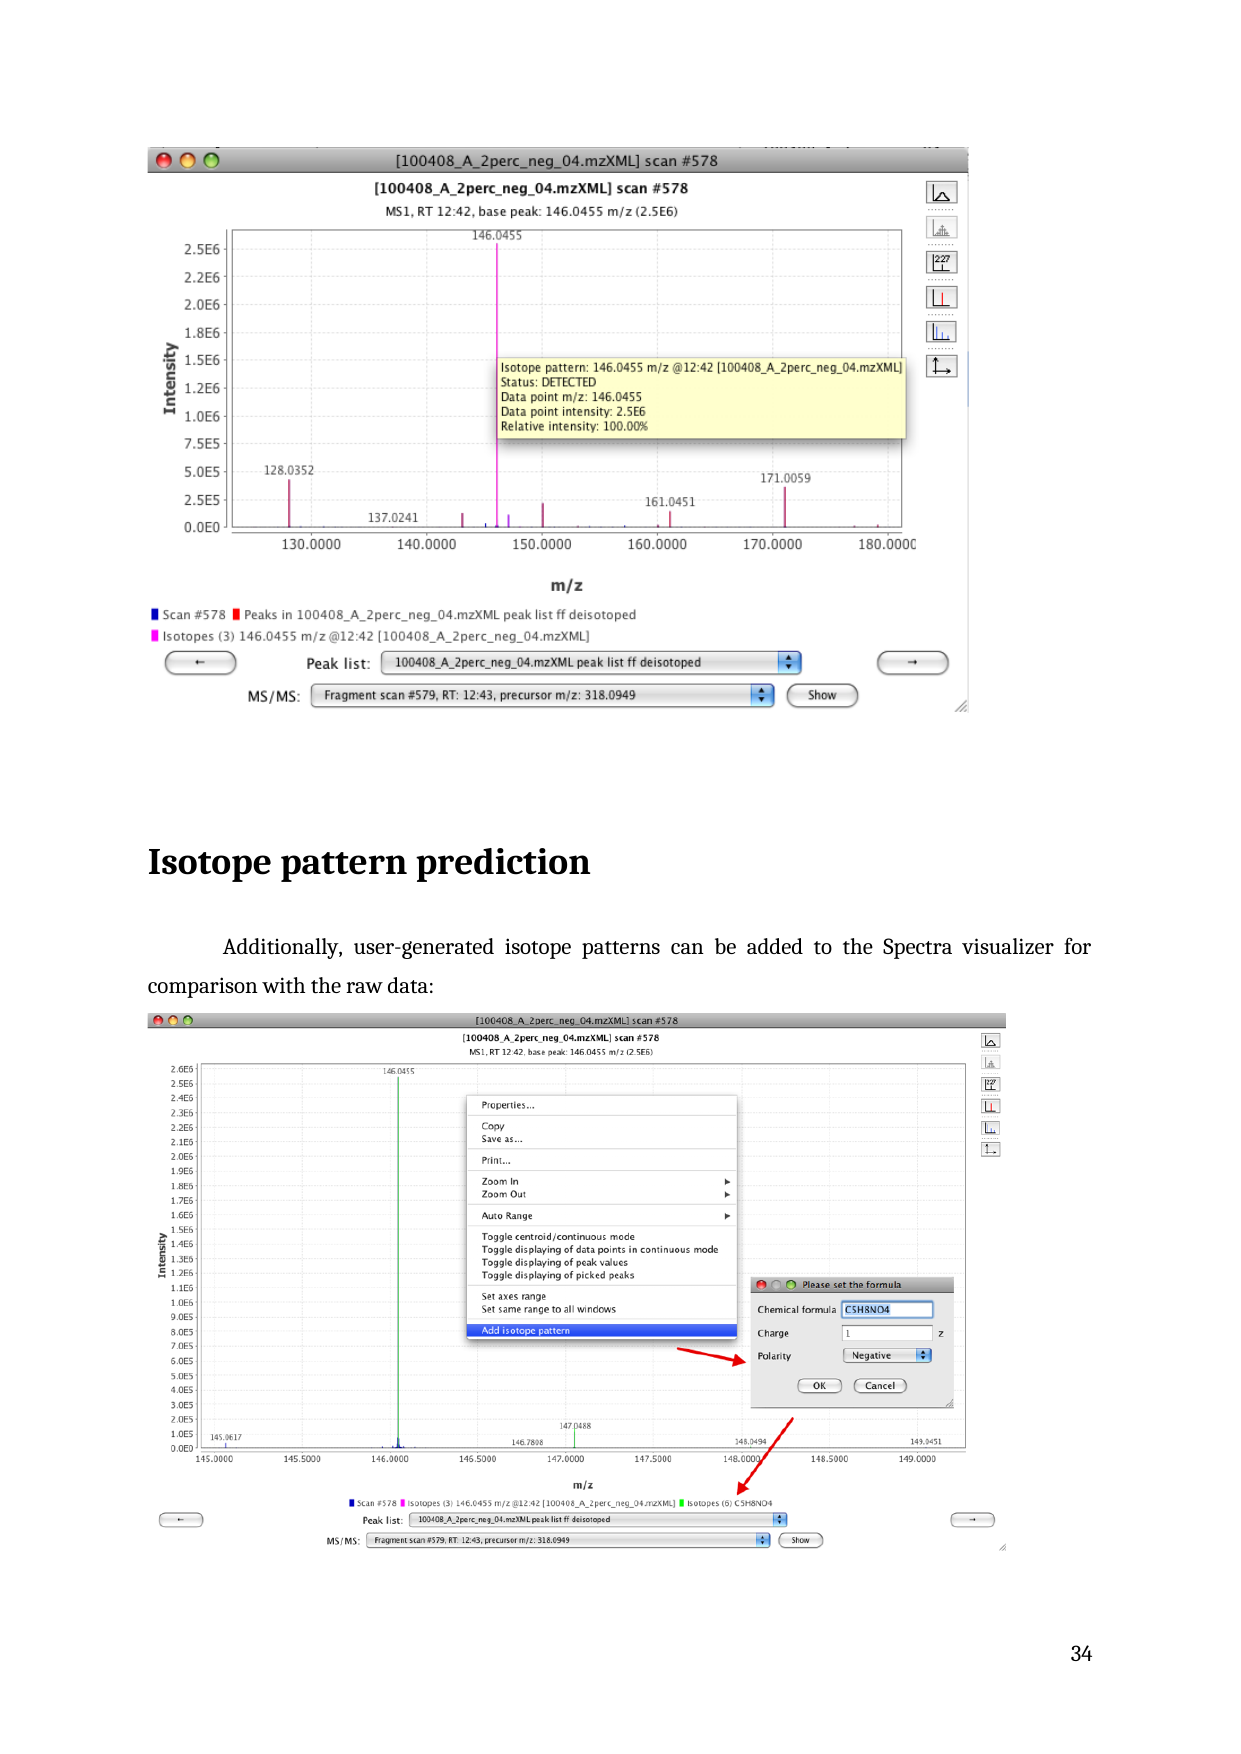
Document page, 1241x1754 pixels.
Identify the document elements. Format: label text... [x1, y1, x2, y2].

picture [147, 1013, 1006, 1551]
picture [147, 147, 969, 713]
subtitle Isotope pattern prediction [148, 841, 1092, 884]
text Additionally, user-generated isotope patterns can be added to the Spectra visualizer for comparison with the raw data: [148, 934, 1092, 1000]
